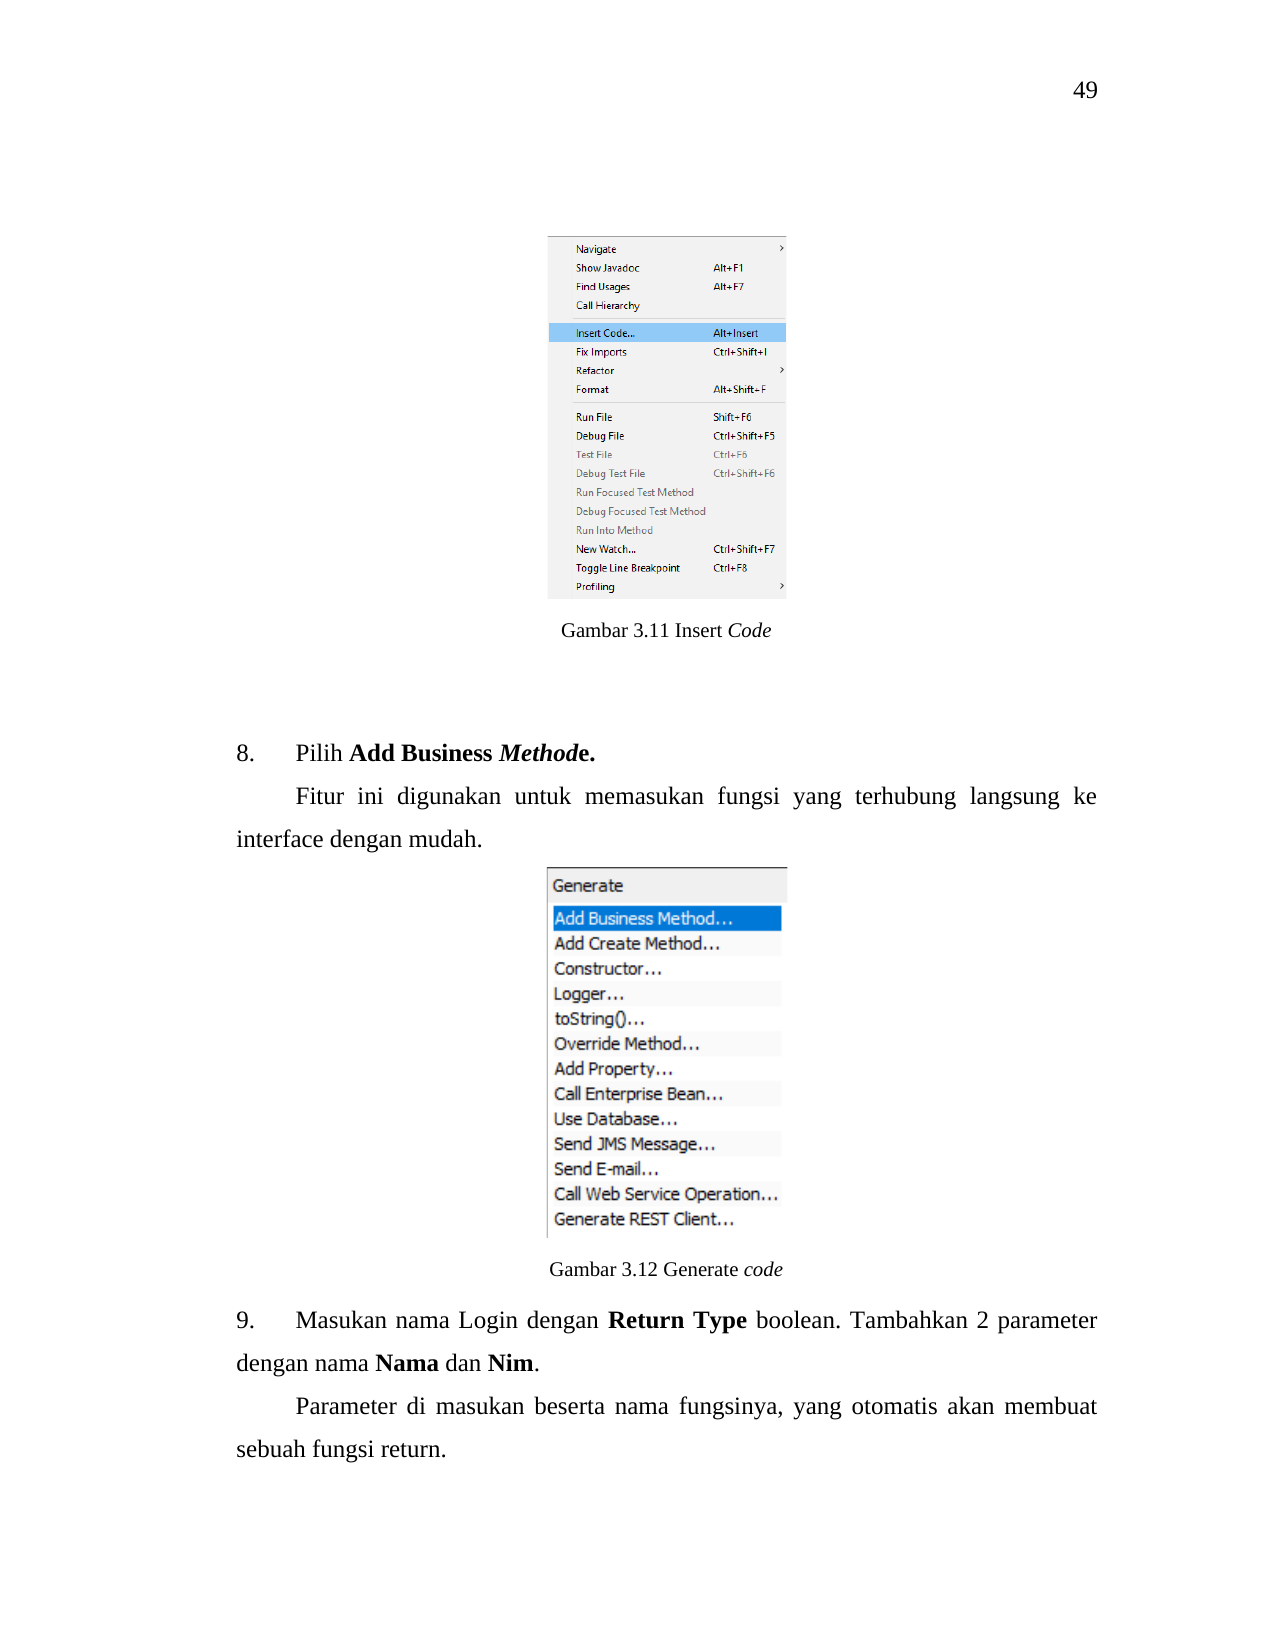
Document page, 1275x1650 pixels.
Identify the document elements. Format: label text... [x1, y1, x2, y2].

list Parameter di masukan beserta nama fungsinya, yang otomatis akan membuat sebuah fungsi return. [236, 1391, 1098, 1463]
list Masukan nama Login dengan Return Type boolean. Tambahkan 2 parameter dengan nama Nama dan Nim. [236, 1305, 1098, 1377]
text Gambar 3.12 Generate code [236, 1257, 1098, 1281]
list Fitur ini digunakan untuk memasukan fungsi yang terhubung langsung ke interface dengan mudah. [236, 781, 1098, 853]
picture [547, 236, 787, 599]
picture [546, 867, 788, 1238]
text Gambar 3.11 Insert Code [236, 618, 1098, 642]
list Pilih Add Business Methode. [236, 738, 1098, 767]
